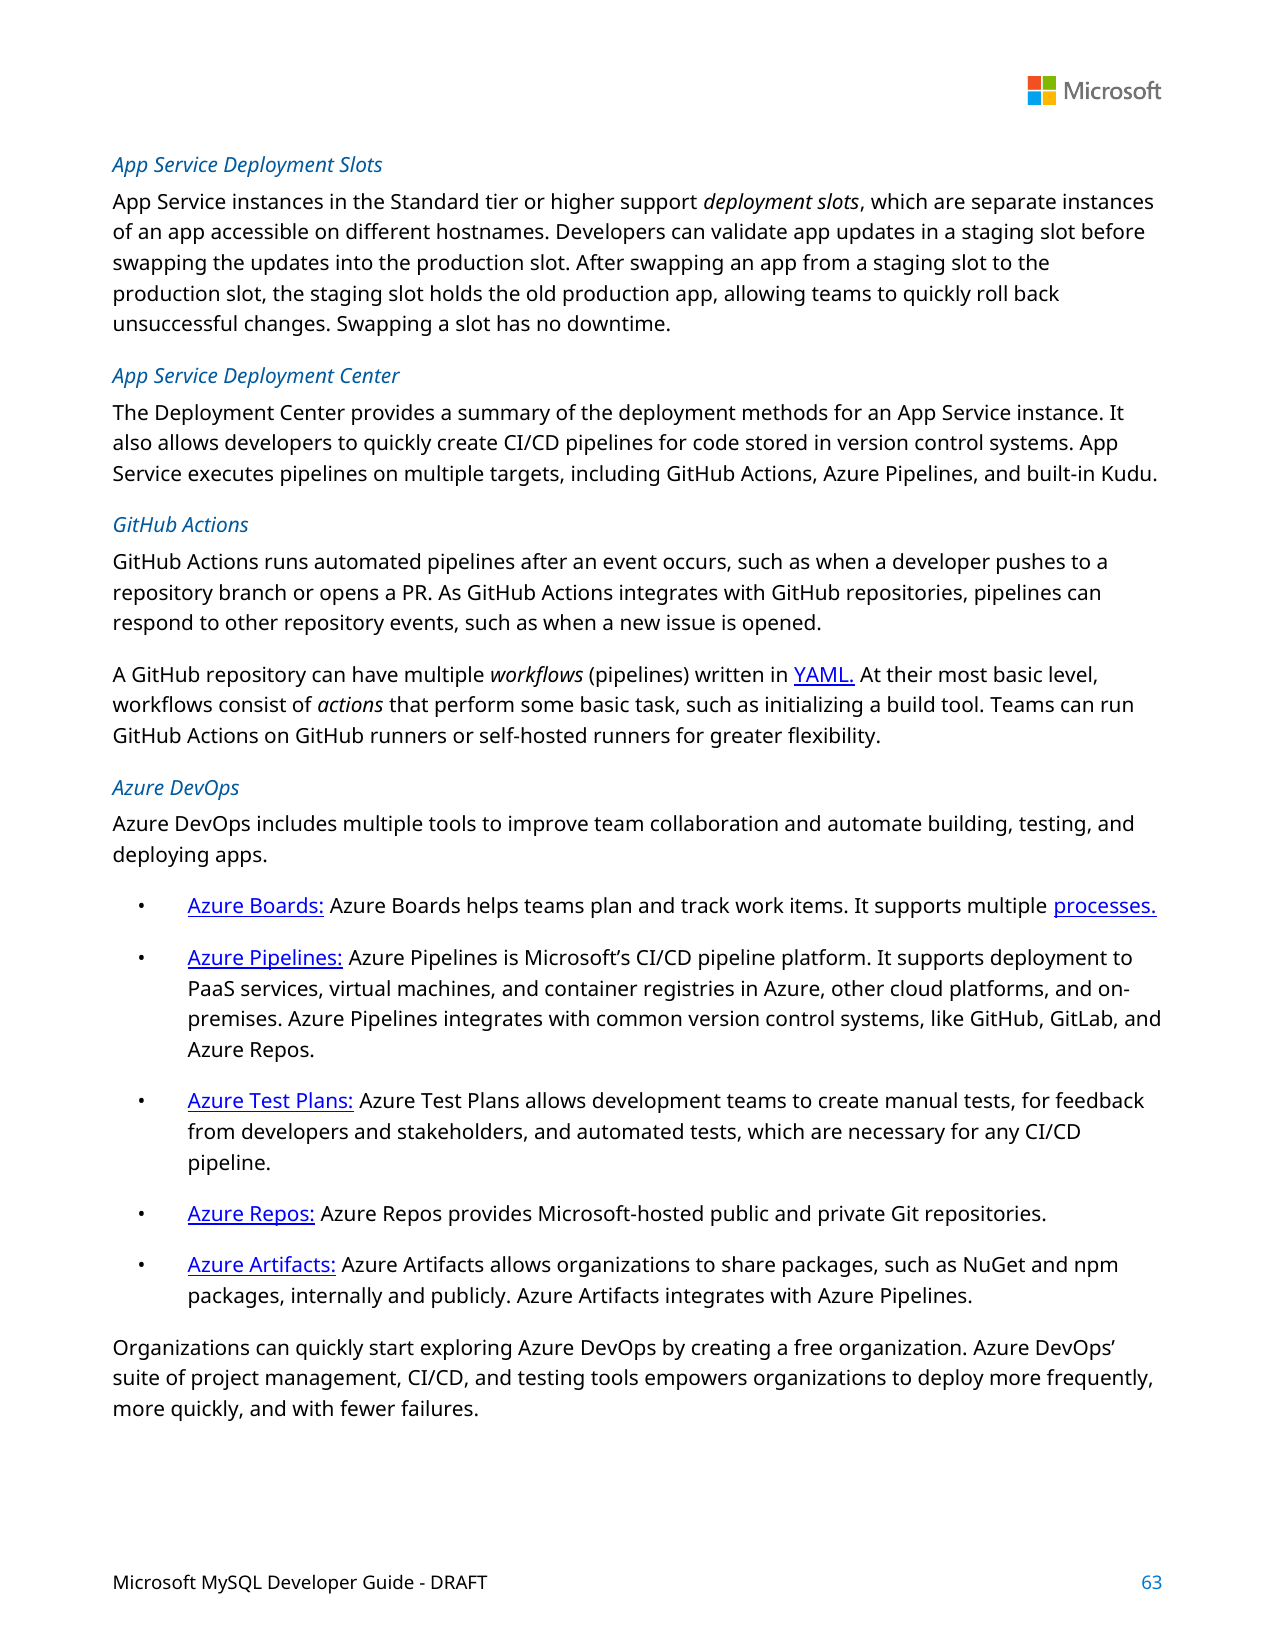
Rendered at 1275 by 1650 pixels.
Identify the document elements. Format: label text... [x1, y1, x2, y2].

text Azure DevOps includes multiple tools to improve team collaboration and automate building, testing, and deploying apps. [112, 809, 1162, 869]
list Azure Artifacts: Azure Artifacts allows organizations to share packages, such as NuGet and npm packages, internally and publicly. Azure Artifacts integrates with Azure Pipelines. [137, 1251, 1162, 1310]
list Azure Boards: Azure Boards helps teams plan and track work items. It supports multiple processes. [137, 892, 1162, 920]
subtitle App Service Deployment Slots [112, 150, 1162, 178]
list Azure Pipelines: Azure Pipelines is Microsoft’s CI/CD pipeline platform. It supports deployment to PaaS services, virtual machines, and container registries in Azure, other cloud platforms, and on-premises. Azure Pipelines integrates with common version control systems, like GitHub, GitLab, and Azure Repos. [137, 943, 1162, 1063]
list Azure Test Plans: Azure Test Plans allows development teams to create manual tests, for feedback from developers and stakeholders, and automated tests, which are necessary for any CI/CD pipeline. [137, 1086, 1162, 1176]
text Organizations can quickly start exploring Azure DevOps by creating a free organization. Azure DevOps’ suite of project management, CI/CD, and testing tools empowers organizations to deploy more frequently, more quickly, and with fewer failures. [112, 1333, 1162, 1422]
subtitle Azure DevOps [112, 773, 1162, 801]
picture [1026, 75, 1163, 107]
text App Service instances in the Standard tier or higher support deployment slots, which are separate instances of an app accessible on different hostnames. Developers can validate app updates in a staging slot before swapping the updates into the production slot. After swapping an app from a staging slot to the production slot, the staging slot holds the old production app, allowing teams to quickly roll back unsuccessful changes. Swapping a slot has no downtime. [112, 187, 1162, 338]
text GitHub Actions runs automated pipelines after an event occurs, such as when a developer pushes to a repository branch or opens a PR. As GitHub Actions integrates with GitHub repositories, pipelines can respond to other repository events, such as when a new issue is opened. [112, 547, 1162, 637]
text A GitHub repository can have multiple workflows (pipelines) written in YAML. At their most basic level, workflows consist of actions that perform some basic task, such as initializing a build tool. Teams can run GitHub Actions on GitHub runners or self-hosted runners for greater flexibility. [112, 660, 1162, 750]
list Azure Repos: Azure Repos provides Microsoft-hosted public and private Git repositories. [137, 1199, 1162, 1228]
text The Deployment Center provides a summary of the deployment methods for an App Service instance. It also allows developers to quickly create CI/CD pipelines for code stored in version control systems. App Service executes pipelines on multiple targets, including GitHub Actions, Azure Pipelines, and built-in Kudu. [112, 398, 1162, 487]
subtitle App Service Deployment Center [112, 361, 1162, 389]
subtitle GitHub Actions [112, 510, 1162, 539]
